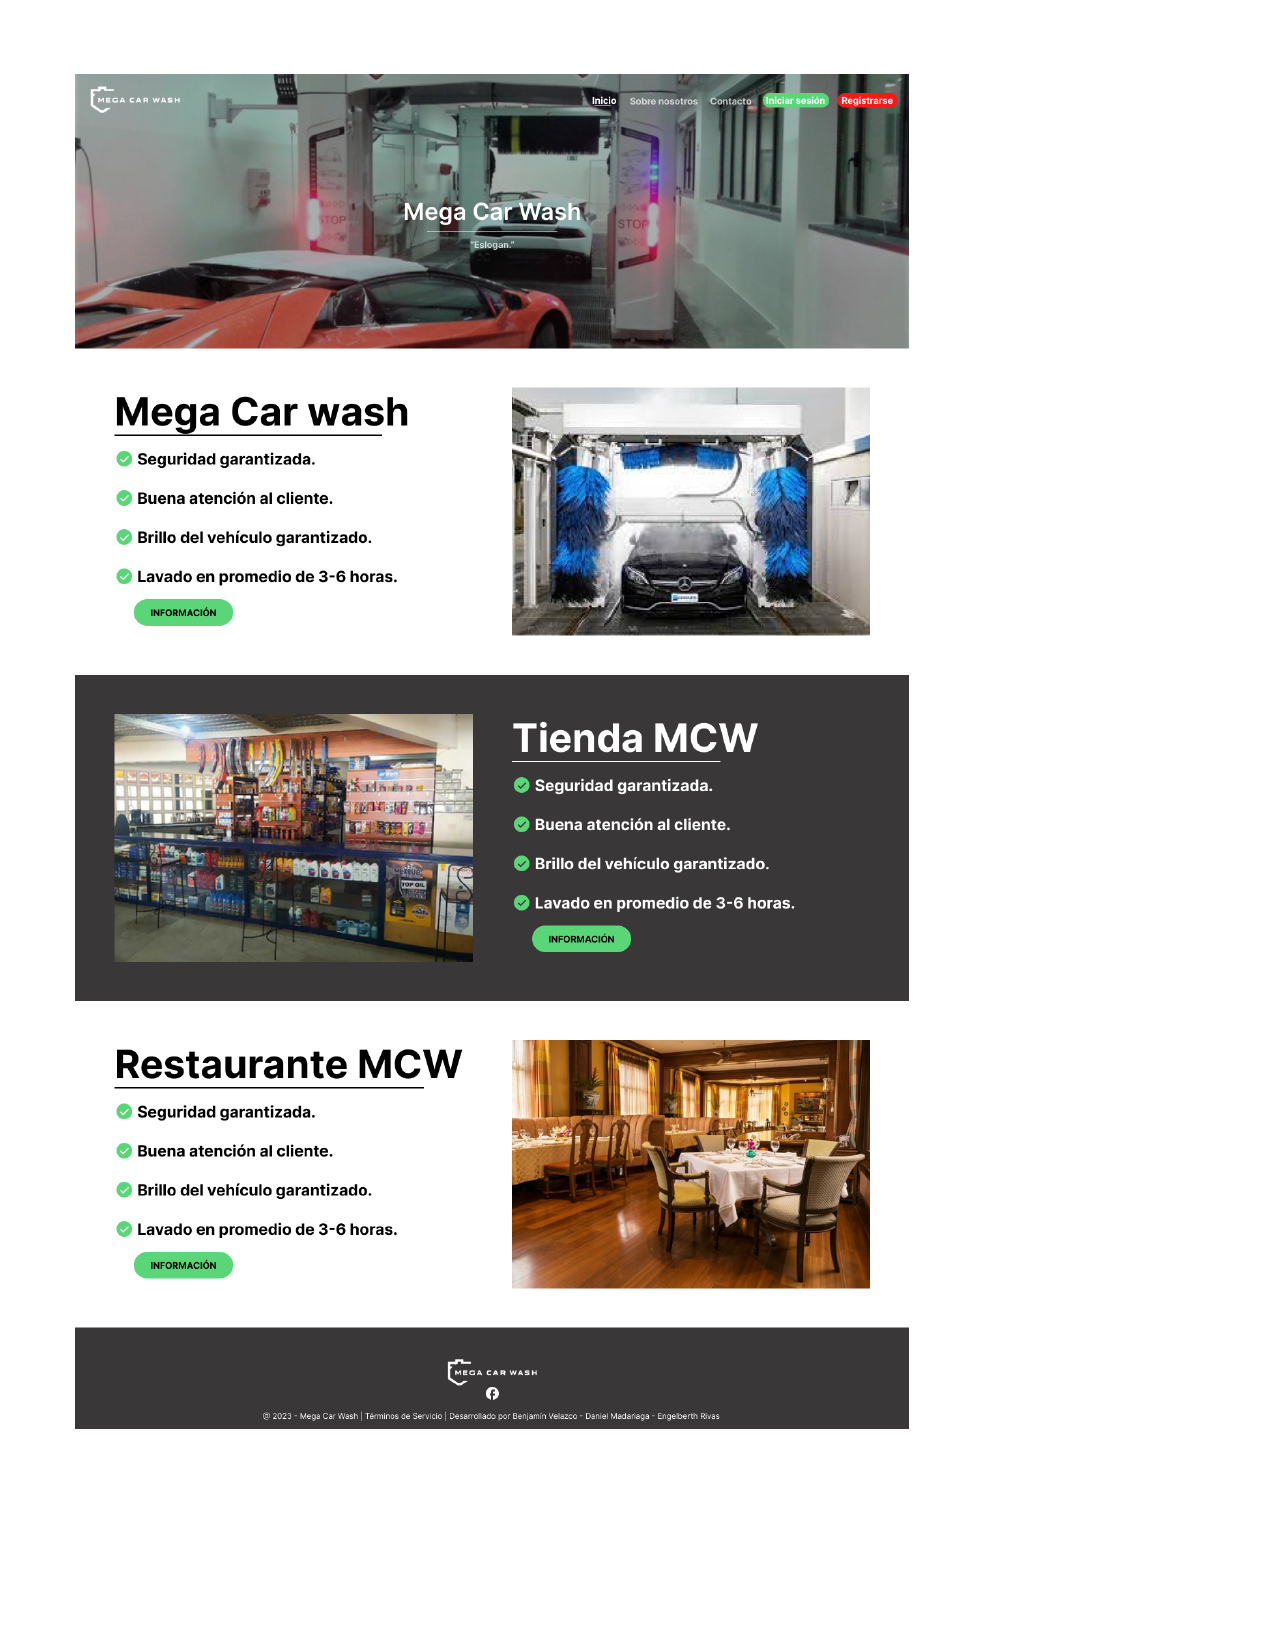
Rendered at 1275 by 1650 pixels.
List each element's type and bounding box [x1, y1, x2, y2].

picture [75, 74, 909, 1429]
